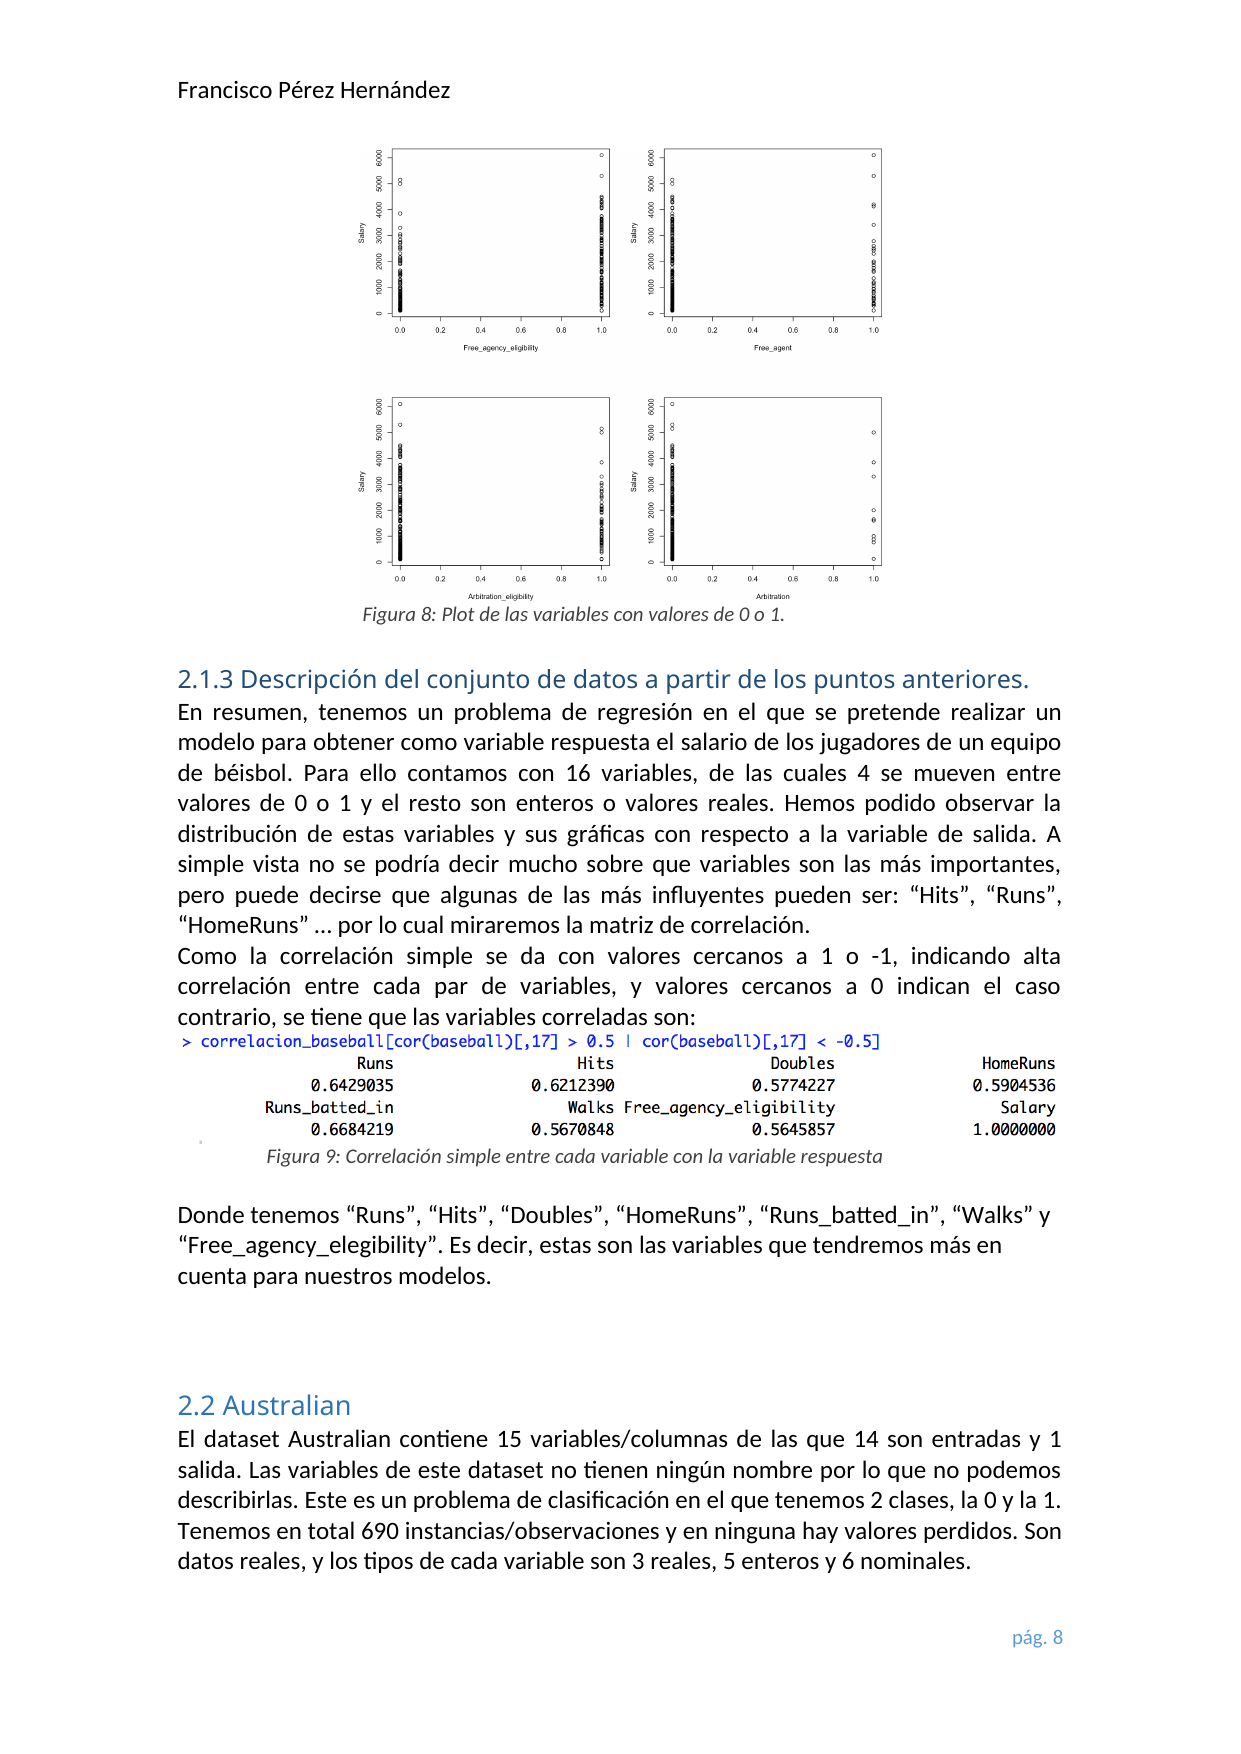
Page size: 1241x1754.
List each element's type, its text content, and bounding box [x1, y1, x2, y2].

text Como la correlación simple se da con valores cercanos a 1 o -1, indicando alta correlación entre cada par de variables, y valores cercanos a 0 indican el caso contrario, se tiene que las variables correladas son: [177, 940, 1063, 1031]
picture [357, 147, 883, 602]
text Tenemos en total 690 instancias/observaciones y en ninguna hay valores perdidos. Son datos reales, y los tipos de cada variable son 3 reales, 5 enteros y 6 nominales. [177, 1515, 1063, 1576]
text Figura 9: Correlación simple entre cada variable con la variable respuesta [177, 1144, 973, 1168]
subtitle 2.1.3 Descripción del conjunto de datos a partir de los puntos anteriores. [177, 662, 1063, 696]
text Figura 8: Plot de las variables con valores de 0 o 1. [177, 602, 973, 627]
text Donde tenemos “Runs”, “Hits”, “Doubles”, “HomeRuns”, “Runs_batted_in”, “Walks” y “Free_agency_elegibility”. Es decir, estas son las variables que tendremos más en cuenta para nuestros modelos. [177, 1199, 1063, 1291]
text En resumen, tenemos un problema de regresión en el que se pretende realizar un modelo para obtener como variable respuesta el salario de los jugadores de un equipo de béisbol. Para ello contamos con 16 variables, de las cuales 4 se mueven entre valores de 0 o 1 y el resto son enteros o valores reales. Hemos podido observar la distribución de estas variables y sus gráficas con respecto a la variable de salida. A simple vista no se podría decir mucho sobre que variables son las más importantes, pero puede decirse que algunas de las más influyentes pueden ser: “Hits”, “Runs”, “HomeRuns” … por lo cual miraremos la matriz de correlación. [177, 696, 1063, 940]
text El dataset Australian contiene 15 variables/columnas de las que 14 son entradas y 1 salida. Las variables de este dataset no tienen ningún nombre por lo que no podemos describirlas. Este es un problema de clasificación en el que tenemos 2 clases, la 0 y la 1. [177, 1423, 1063, 1515]
subtitle 2.2 Australian [177, 1386, 1063, 1423]
picture [177, 1031, 1063, 1144]
